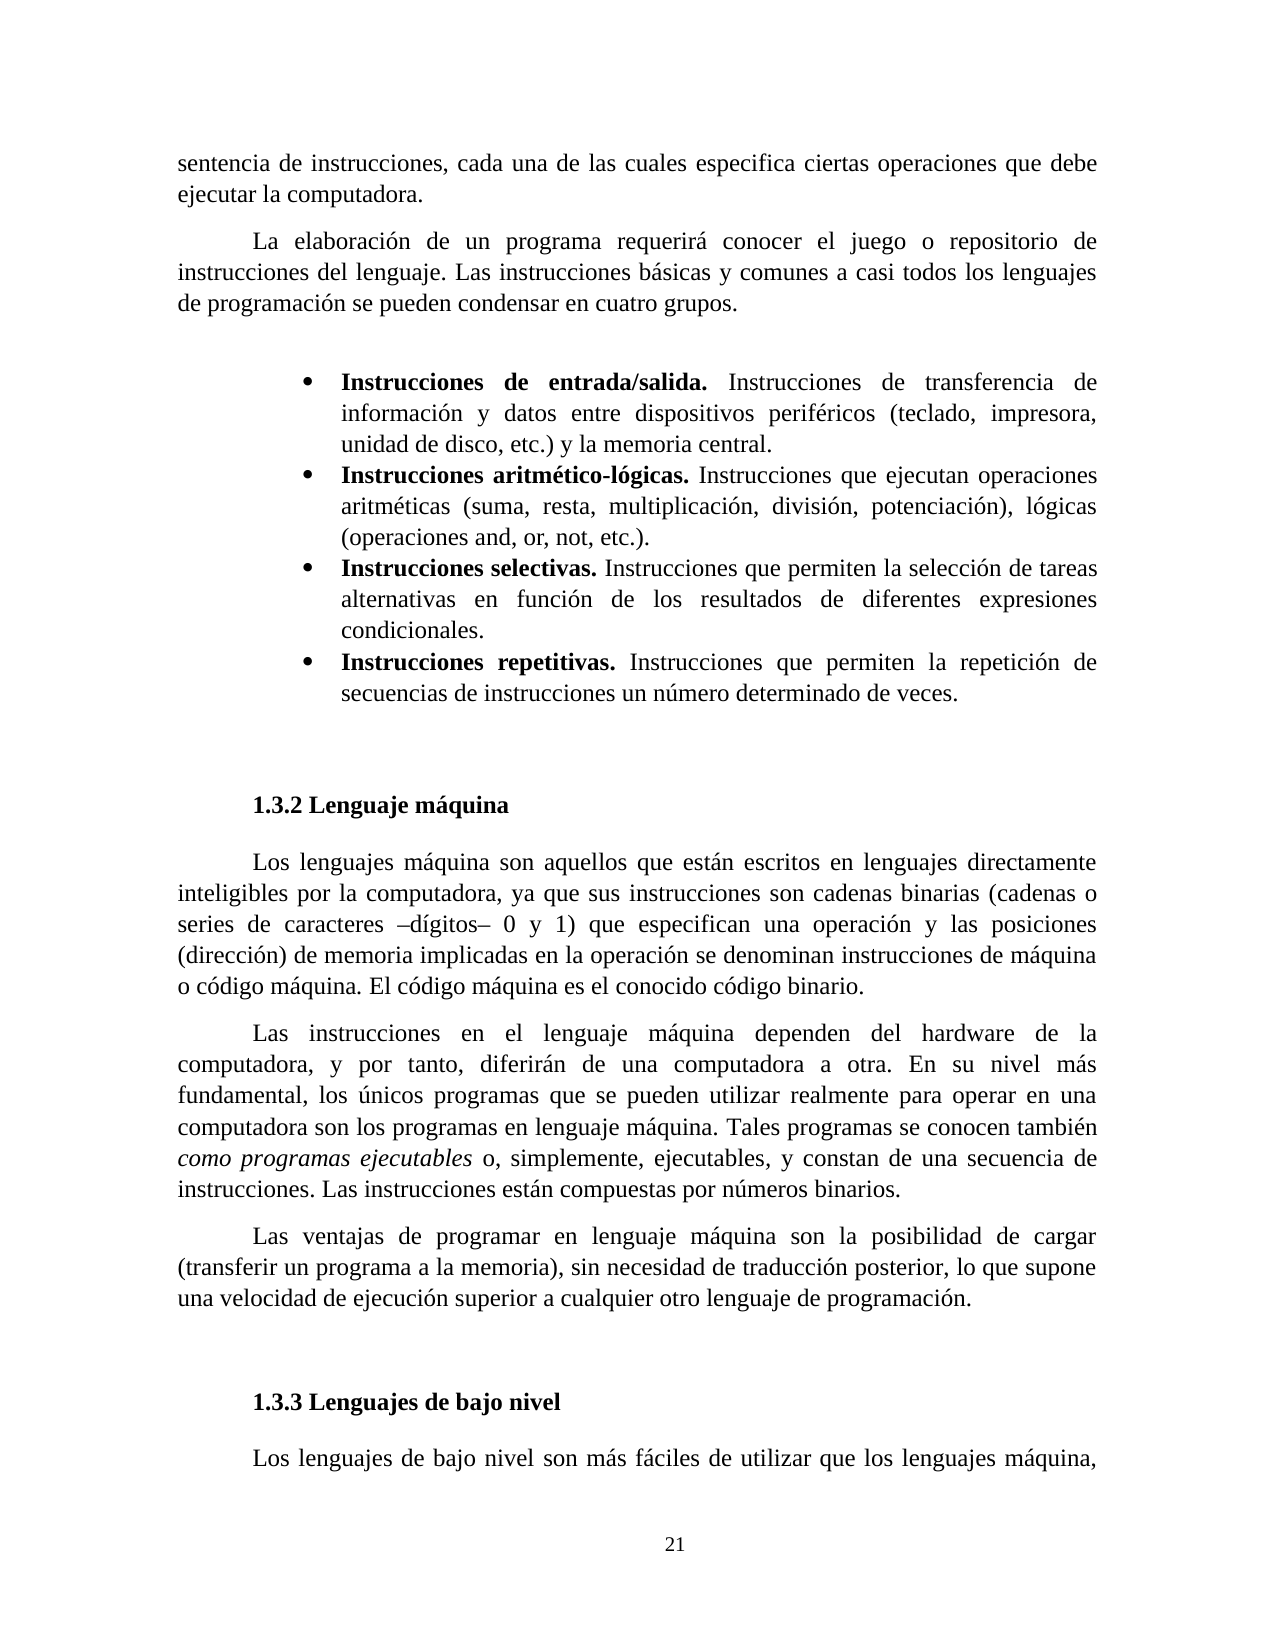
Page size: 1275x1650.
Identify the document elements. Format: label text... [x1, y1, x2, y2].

list Instrucciones de entrada/salida. Instrucciones de transferencia de información y datos entre dispositivos periféricos (teclado, impresora, unidad de disco, etc.) y la memoria central. [303, 367, 1098, 458]
text La elaboración de un programa requerirá conocer el juego o repositorio de instrucciones del lenguaje. Las instrucciones básicas y comunes a casi todos los lenguajes de programación se pueden condensar en cuatro grupos. [177, 226, 1098, 317]
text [177, 1443, 1098, 1472]
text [177, 148, 1098, 207]
text Las instrucciones en el lenguaje máquina dependen del hardware de la computadora, y por tanto, diferirán de una computadora a otra. En su nivel más fundamental, los únicos programas que se pueden utilizar realmente para operar en una computadora son los programas en lenguaje máquina. Tales programas se conocen también como programas ejecutables o, simplemente, ejecutables, y constan de una secuencia de instrucciones. Las instrucciones están compuestas por números binarios. [177, 1018, 1098, 1202]
list Instrucciones aritmético-lógicas. Instrucciones que ejecutan operaciones aritméticas (suma, resta, multiplicación, división, potenciación), lógicas (operaciones and, or, not, etc.). [303, 460, 1098, 551]
text Los lenguajes máquina son aquellos que están escritos en lenguajes directamente inteligibles por la computadora, ya que sus instrucciones son cadenas binarias (cadenas o series de caracteres –dígitos– 0 y 1) que especifican una operación y las posiciones (dirección) de memoria implicadas en la operación se denominan instrucciones de máquina o código máquina. El código máquina es el conocido código binario. [177, 847, 1098, 999]
list Instrucciones selectivas. Instrucciones que permiten la selección de tareas alternativas en función de los resultados de diferentes expresiones condicionales. [303, 553, 1098, 644]
list Instrucciones repetitivas. Instrucciones que permiten la repetición de secuencias de instrucciones un número determinado de veces. [303, 647, 1098, 706]
subtitle Lenguaje máquina [177, 791, 1098, 819]
subtitle Lenguajes de bajo nivel [177, 1387, 1098, 1416]
text Las ventajas de programar en lenguaje máquina son la posibilidad de cargar (transferir un programa a la memoria), sin necesidad de traducción posterior, lo que supone una velocidad de ejecución superior a cualquier otro lenguaje de programación. [177, 1221, 1098, 1312]
